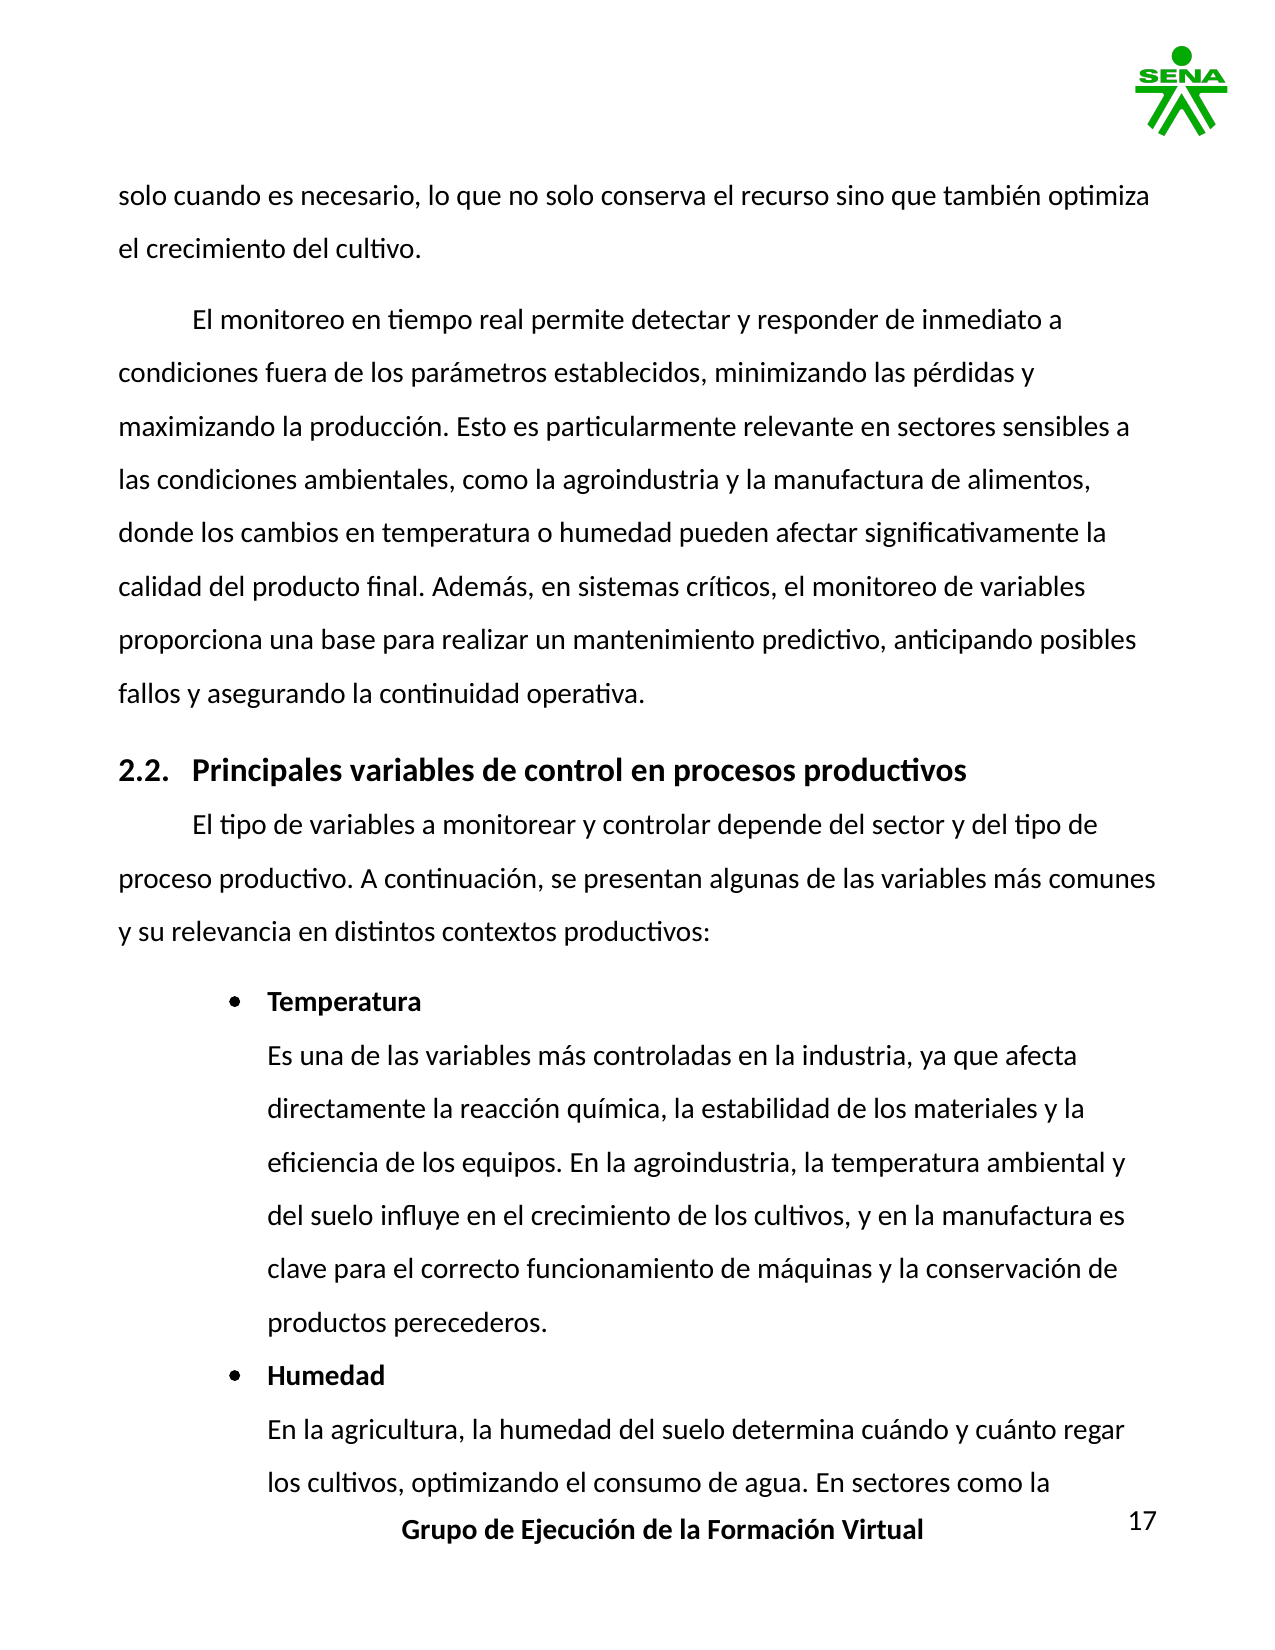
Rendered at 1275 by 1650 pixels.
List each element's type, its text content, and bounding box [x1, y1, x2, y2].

list Humedad [229, 1357, 1157, 1393]
subtitle Principales variables de control en procesos productivos [118, 749, 1157, 790]
picture [1135, 46, 1228, 136]
list Es una de las variables más controladas en la industria, ya que afecta directamente la reacción química, la estabilidad de los materiales y la eficiencia de los equipos. En la agroindustria, la temperatura ambiental y del suelo influye en el crecimiento de los cultivos, y en la manufactura es clave para el correcto funcionamiento de máquinas y la conservación de productos perecederos. [267, 1037, 1157, 1340]
text El tipo de variables a monitorear y controlar depende del sector y del tipo de proceso productivo. A continuación, se presentan algunas de las variables más comunes y su relevancia en distintos contextos productivos: [118, 806, 1157, 949]
text El monitoreo en tiempo real permite detectar y responder de inmediato a condiciones fuera de los parámetros establecidos, minimizando las pérdidas y maximizando la producción. Esto es particularmente relevante en sectores sensibles a las condiciones ambientales, como la agroindustria y la manufactura de alimentos, donde los cambios en temperatura o humedad pueden afectar significativamente la calidad del producto final. Además, en sistemas críticos, el monitoreo de variables proporciona una base para realizar un mantenimiento predictivo, anticipando posibles fallos y asegurando la continuidad operativa. [118, 301, 1157, 710]
list Temperatura [229, 983, 1157, 1019]
